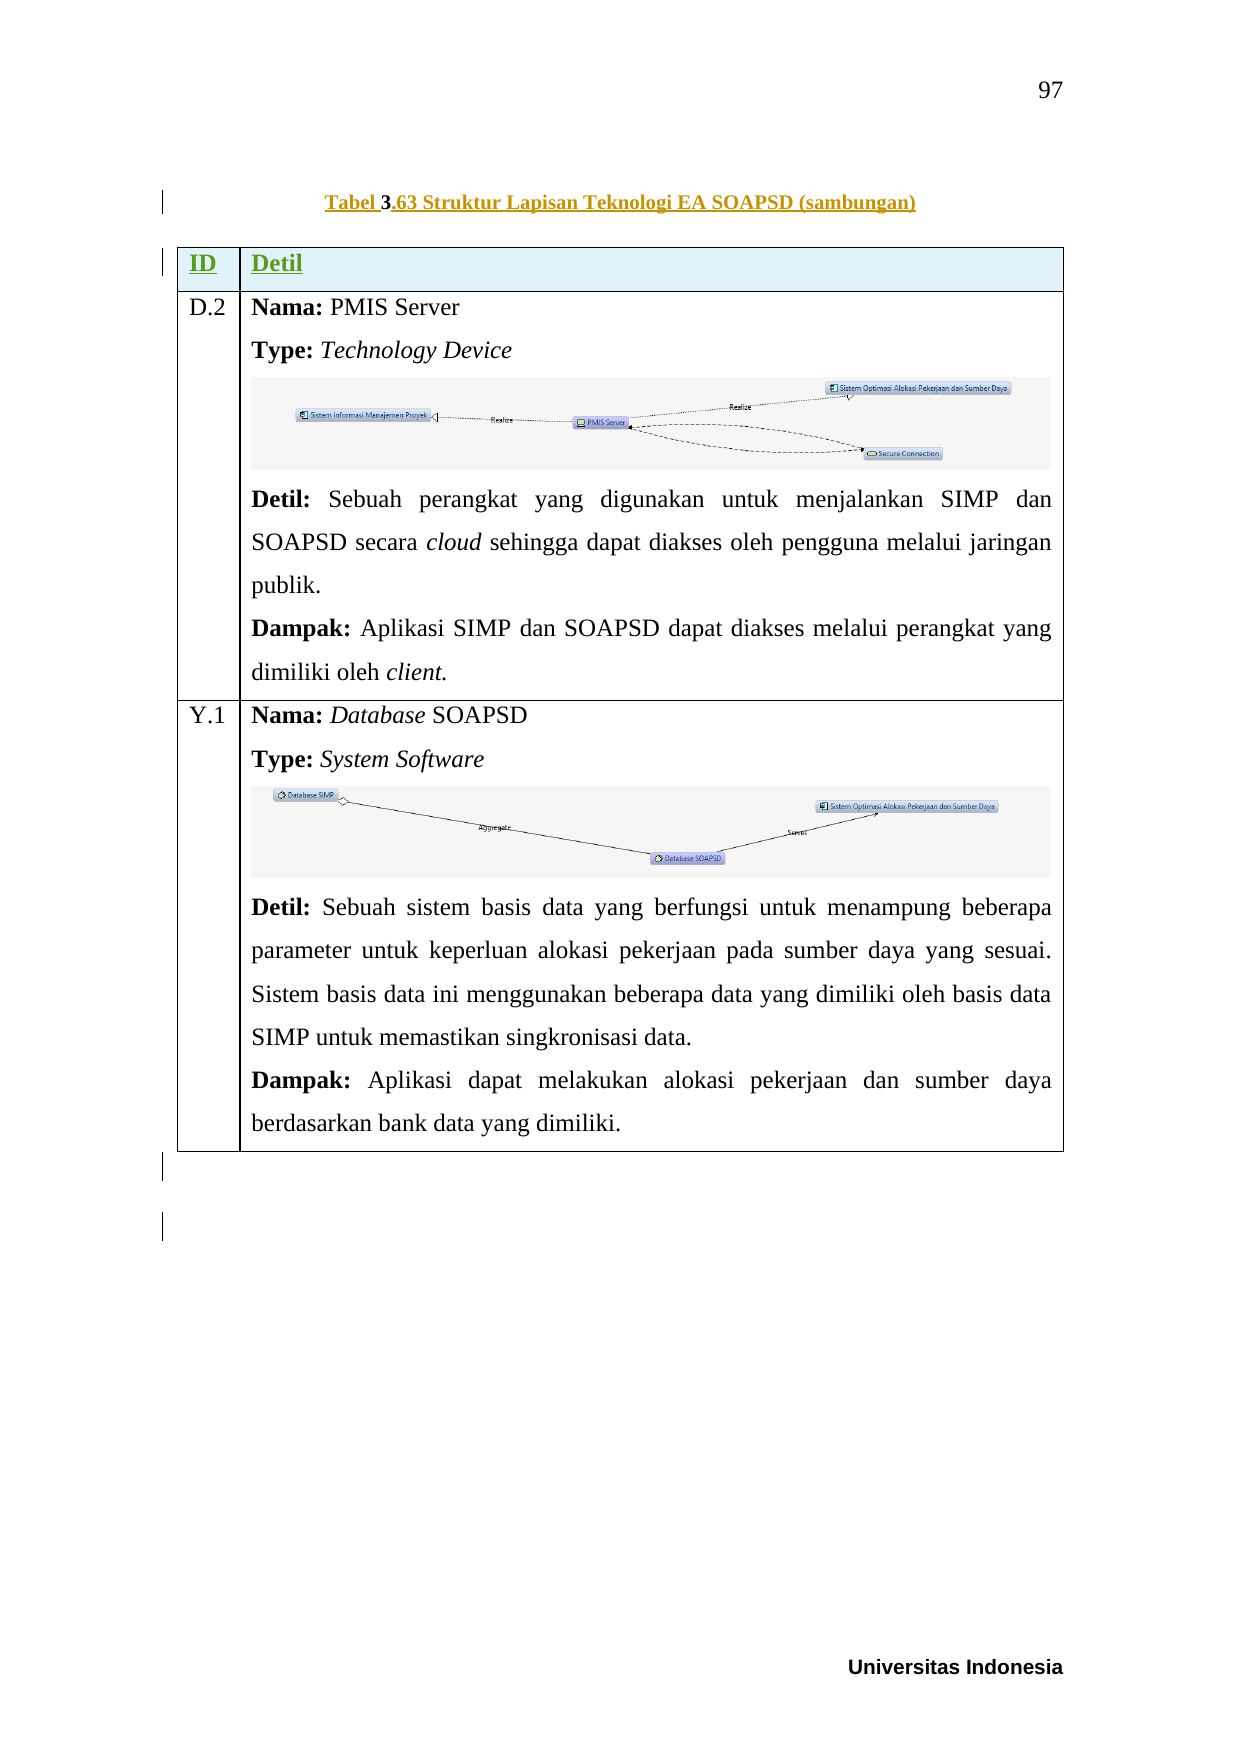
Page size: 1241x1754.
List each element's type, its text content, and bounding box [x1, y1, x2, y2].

picture [251, 377, 1051, 470]
table_cell Y.1 [178, 701, 239, 1151]
table_cell Nama: Database SOAPSD Type: System Software Detil: Sebuah sistem basis data yang berfungsi untuk menampung beberapa parameter untuk keperluan alokasi pekerjaan pada sumber daya yang sesuai. Sistem basis data ini menggunakan beberapa data yang dimiliki oleh basis data SIMP untuk memastikan singkronisasi data. Dampak: Aplikasi dapat melakukan alokasi pekerjaan dan sumber daya berdasarkan bank data yang dimiliki. [241, 701, 1063, 1151]
picture [251, 786, 1051, 878]
table_cell D.2 [178, 292, 239, 699]
text 3 [177, 190, 1063, 214]
table_cell Nama: PMIS Server Type: Technology Device Detil: Sebuah perangkat yang digunakan untuk menjalankan SIMP dan SOAPSD secara cloud sehingga dapat diakses oleh pengguna melalui jaringan publik. Dampak: Aplikasi SIMP dan SOAPSD dapat diakses melalui perangkat yang dimiliki oleh client. [241, 292, 1063, 699]
